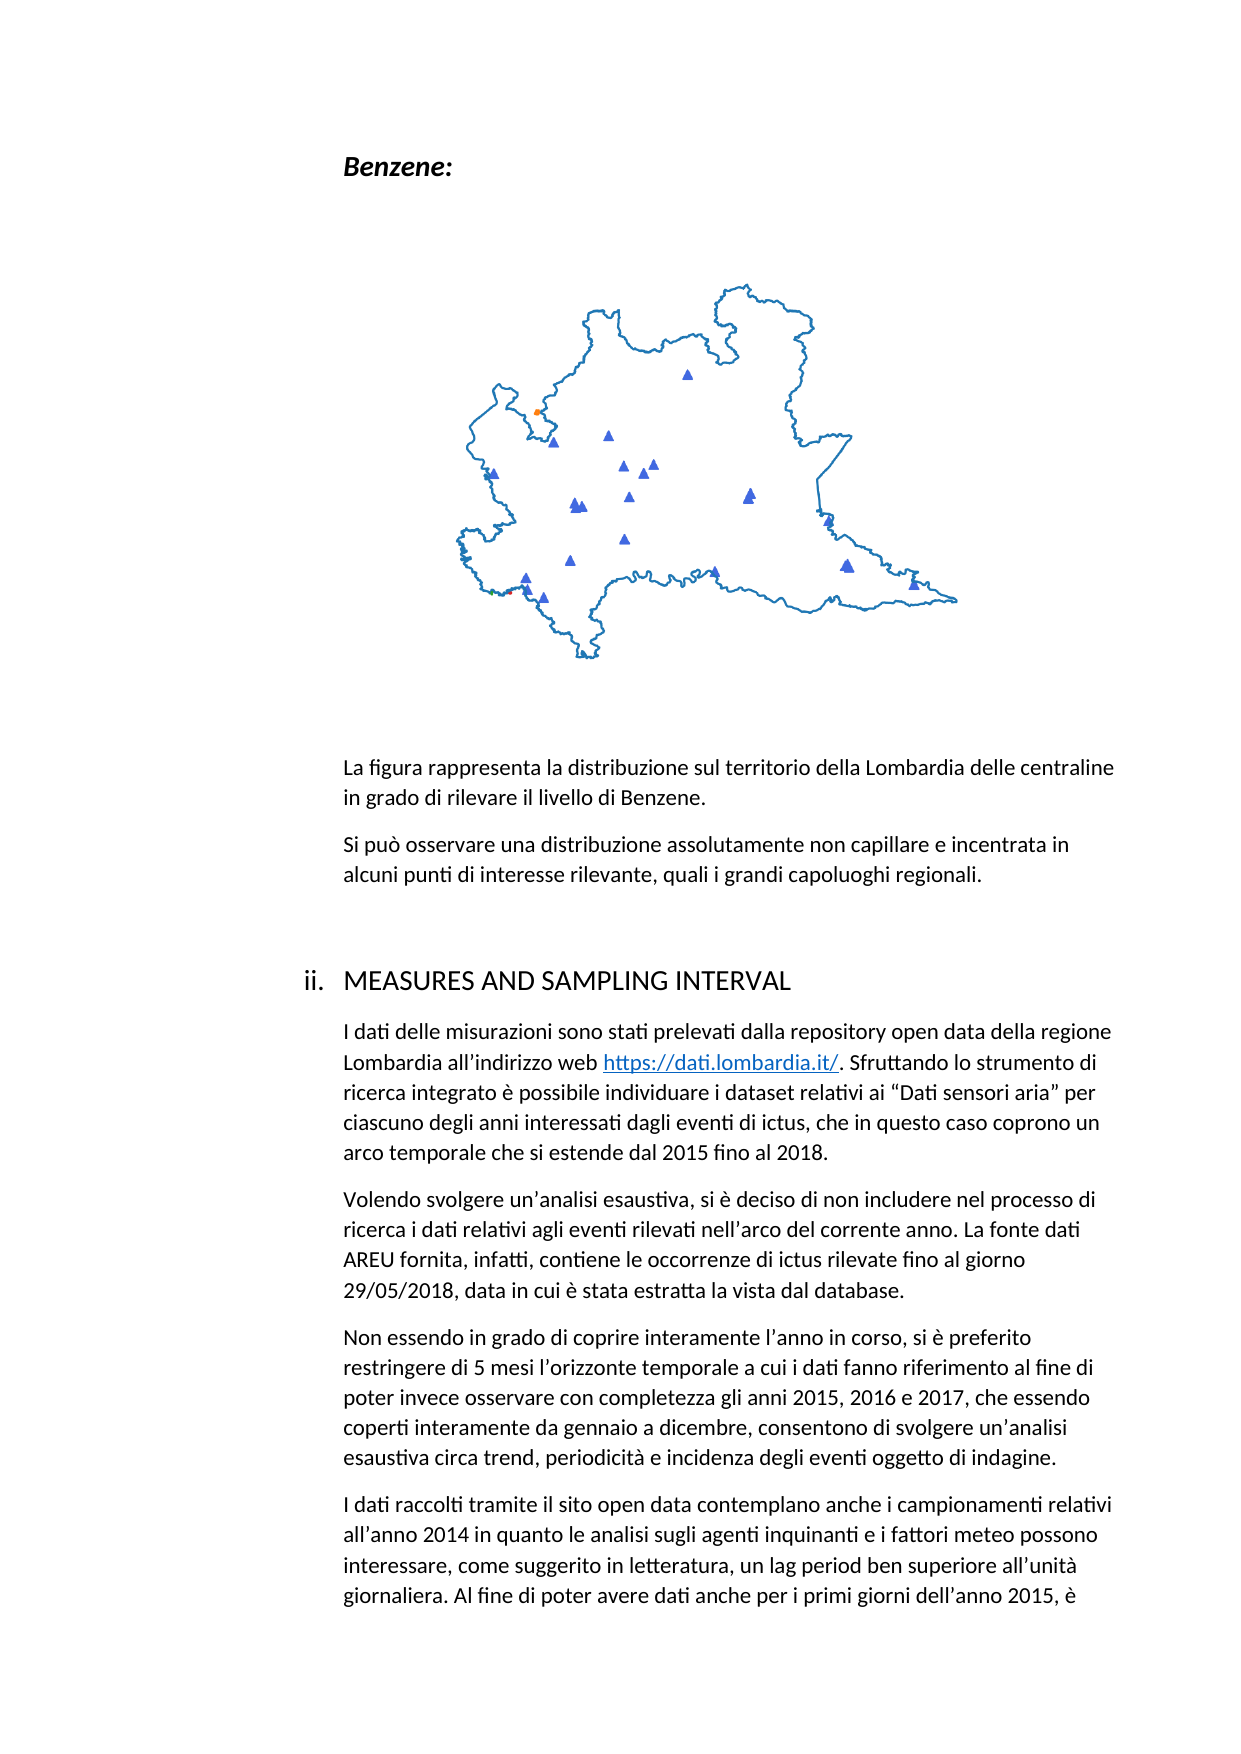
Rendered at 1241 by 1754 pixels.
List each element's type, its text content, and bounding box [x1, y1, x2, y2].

text La figura rappresenta la distribuzione sul territorio della Lombardia delle centraline in grado di rilevare il livello di Benzene. [343, 753, 1122, 811]
text Benzene: [342, 148, 1122, 183]
text Si può osservare una distribuzione assolutamente non capillare e incentrata in alcuni punti di interesse rilevante, quali i grandi capoluoghi regionali. [343, 830, 1122, 888]
text Volendo svolgere un’analisi esaustiva, si è deciso di non includere nel processo di ricerca i dati relativi agli eventi rilevati nell’arco del corrente anno. La fonte dati AREU fornita, infatti, contiene le occorrenze di ictus rilevate fino al giorno 29/05/2018, data in cui è stata estratta la vista dal database. [343, 1185, 1122, 1304]
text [343, 1490, 1122, 1609]
text I dati delle misurazioni sono stati prelevati dalla repository open data della regione Lombardia all’indirizzo web https://dati.lombardia.it/. Sfruttando lo strumento di ricerca integrato è possibile individuare i dataset relativi ai “Dati sensori aria” per ciascuno degli anni interessati dagli eventi di ictus, che in questo caso coprono un arco temporale che si estende dal 2015 fino al 2018. [343, 1017, 1122, 1166]
picture [343, 202, 1052, 735]
list MEASURES AND SAMPLING INTERVAL [324, 962, 1122, 998]
text Non essendo in grado di coprire interamente l’anno in corso, si è preferito restringere di 5 mesi l’orizzonte temporale a cui i dati fanno riferimento al fine di poter invece osservare con completezza gli anni 2015, 2016 e 2017, che essendo coperti interamente da gennaio a dicembre, consentono di svolgere un’analisi esaustiva circa trend, periodicità e incidenza degli eventi oggetto di indagine. [343, 1323, 1122, 1471]
